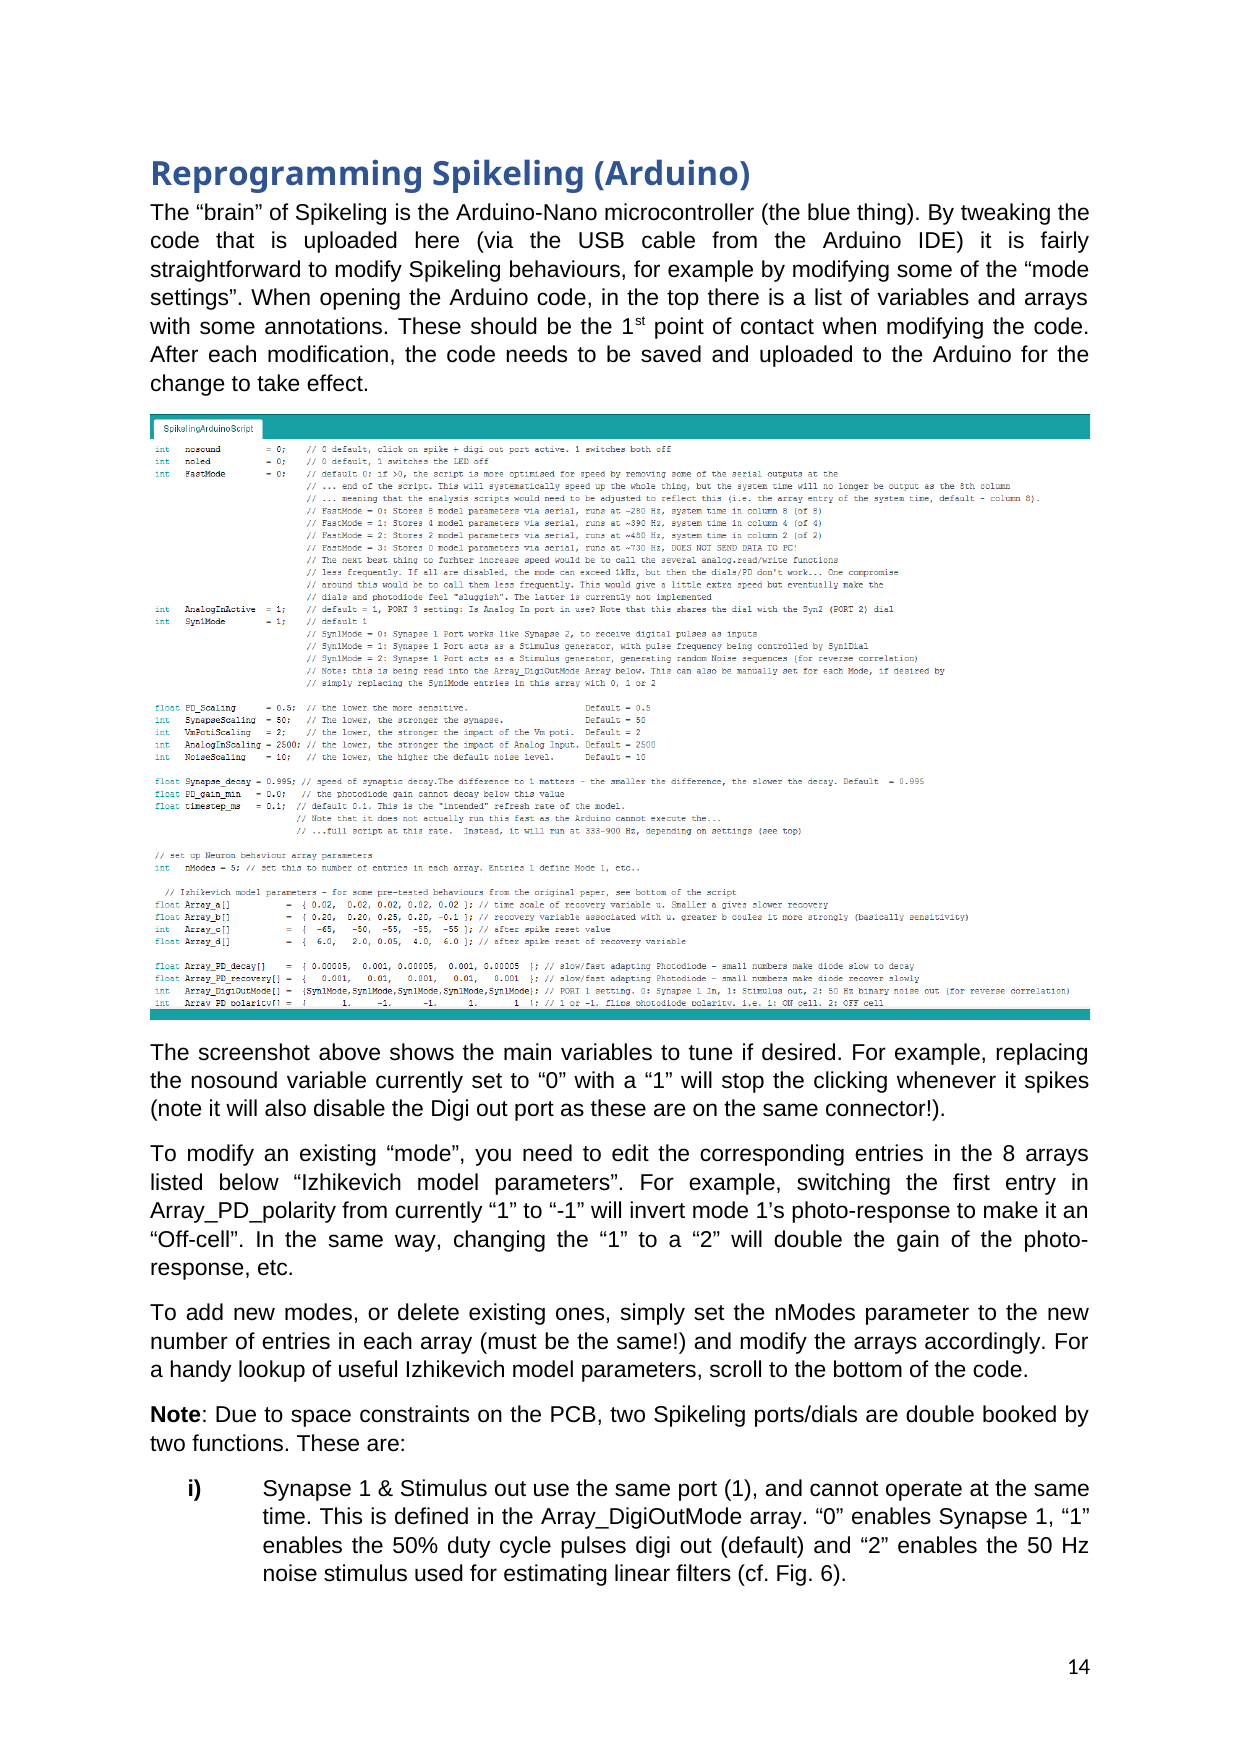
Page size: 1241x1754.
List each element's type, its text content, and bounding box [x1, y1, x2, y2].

text To add new modes, or delete existing ones, simply set the nModes parameter to the new number of entries in each array (must be the same!) and modify the arrays accordingly. For a handy lookup of useful Izhikevich model parameters, scroll to the bottom of the code. [150, 1299, 1090, 1382]
text To modify an existing “mode”, you need to edit the corresponding entries in the 8 arrays listed below “Izhikevich model parameters”. For example, switching the first entry in Array_PD_polarity from currently “1” to “-1” will invert mode 1’s photo-response to make it an “Off-cell”. In the same way, changing the “1” to a “2” will double the gain of the photo-response, etc. [150, 1140, 1090, 1281]
text The “brain” of Spikeling is the Arduino-Nano microcontroller (the blue thing). By tweaking the code that is uploaded here (via the USB cable from the Arduino IDE) it is fairly straightforward to modify Spikeling behaviours, for example by modifying some of the “mode settings”. When opening the Arduino code, in the top there is a list of variables and arrays with some annotations. These should be the 1st point of contact when modifying the code. After each modification, the code needs to be saved and uploaded to the Arduino for the change to take effect. [150, 199, 1090, 396]
text Note: Due to space constraints on the PCB, two Spikeling ports/dials are double booked by two functions. These are: [150, 1401, 1090, 1456]
picture [150, 414, 1091, 1020]
subtitle Reprogramming Spikeling (Arduino) [150, 150, 1090, 195]
text The screenshot above shows the main variables to tune if desired. For example, replacing the nosound variable currently set to “0” with a “1” will stop the clicking whenever it spikes (note it will also disable the Digi out port as these are on the same connector!). [150, 1038, 1090, 1122]
list Synapse 1 & Stimulus out use the same port (1), and cannot operate at the same time. This is defined in the Array_DigiOutMode array. “0” enables Synapse 1, “1” enables the 50% duty cycle pulses digi out (default) and “2” enables the 50 Hz noise stimulus used for estimating linear filters (cf. Fig. 6). [187, 1475, 1090, 1586]
